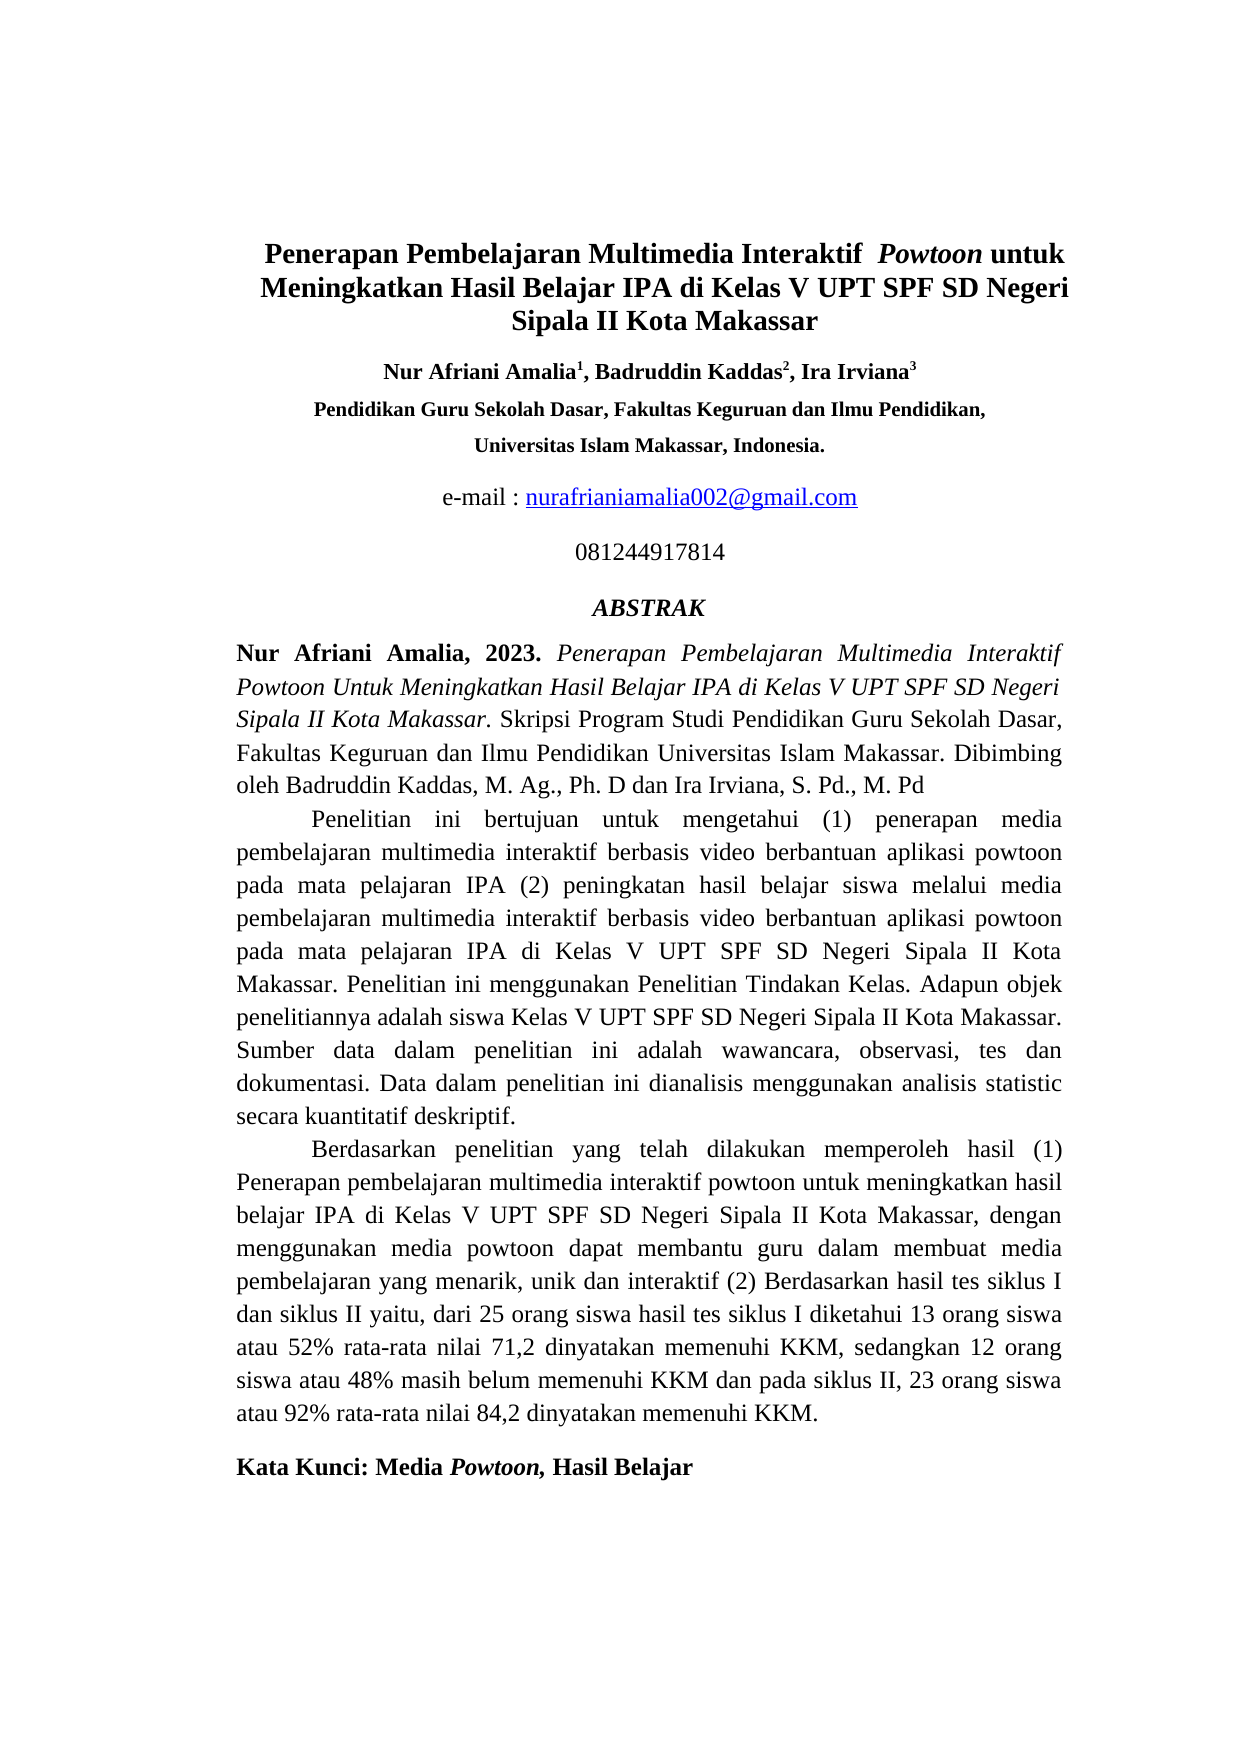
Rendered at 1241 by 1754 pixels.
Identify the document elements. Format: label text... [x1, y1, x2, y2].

text Kata Kunci: Media Powtoon, Hasil Belajar [236, 1452, 1063, 1481]
text 081244917814 [236, 537, 1063, 566]
text Nur Afriani Amalia1, Badruddin Kaddas2, Ira Irviana3 [236, 358, 1063, 384]
text Penelitian ini bertujuan untuk mengetahui (1) penerapan media pembelajaran multimedia interaktif berbasis video berbantuan aplikasi powtoon pada mata pelajaran IPA (2) peningkatan hasil belajar siswa melalui media pembelajaran multimedia interaktif berbasis video berbantuan aplikasi powtoon pada mata pelajaran IPA di Kelas V UPT SPF SD Negeri Sipala II Kota Makassar. Penelitian ini menggunakan Penelitian Tindakan Kelas. Adapun objek penelitiannya adalah siswa Kelas V UPT SPF SD Negeri Sipala II Kota Makassar. Sumber data dalam penelitian ini adalah wawancara, observasi, tes dan dokumentasi. Data dalam penelitian ini dianalisis menggunakan analisis statistic secara kuantitatif deskriptif. [236, 804, 1063, 1129]
text Penerapan Pembelajaran Multimedia Interaktif Powtoon untuk Meningkatkan Hasil Belajar IPA di Kelas V UPT SPF SD Negeri Sipala II Kota Makassar [236, 236, 1093, 337]
text Universitas Islam Makassar, Indonesia. [236, 433, 1063, 457]
text Berdasarkan penelitian yang telah dilakukan memperoleh hasil (1) Penerapan pembelajaran multimedia interaktif powtoon untuk meningkatkan hasil belajar IPA di Kelas V UPT SPF SD Negeri Sipala II Kota Makassar, dengan menggunakan media powtoon dapat membantu guru dalam membuat media pembelajaran yang menarik, unik dan interaktif (2) Berdasarkan hasil tes siklus I dan siklus II yaitu, dari 25 orang siswa hasil tes siklus I diketahui 13 orang siswa atau 52% rata-rata nilai 71,2 dinyatakan memenuhi KKM, sedangkan 12 orang siswa atau 48% masih belum memenuhi KKM dan pada siklus II, 23 orang siswa atau 92% rata-rata nilai 84,2 dinyatakan memenuhi KKM. [236, 1134, 1063, 1427]
text ABSTRAK [236, 593, 1063, 622]
text Pendidikan Guru Sekolah Dasar, Fakultas Keguruan dan Ilmu Pendidikan, [236, 397, 1063, 421]
text Nur Afriani Amalia, 2023. Penerapan Pembelajaran Multimedia Interaktif Powtoon Untuk Meningkatkan Hasil Belajar IPA di Kelas V UPT SPF SD Negeri Sipala II Kota Makassar. Skripsi Program Studi Pendidikan Guru Sekolah Dasar, Fakultas Keguruan dan Ilmu Pendidikan Universitas Islam Makassar. Dibimbing oleh Badruddin Kaddas, M. Ag., Ph. D dan Ira Irviana, S. Pd., M. Pd [236, 638, 1063, 799]
text e-mail : nurafrianiamalia002@gmail.com [236, 482, 1063, 511]
